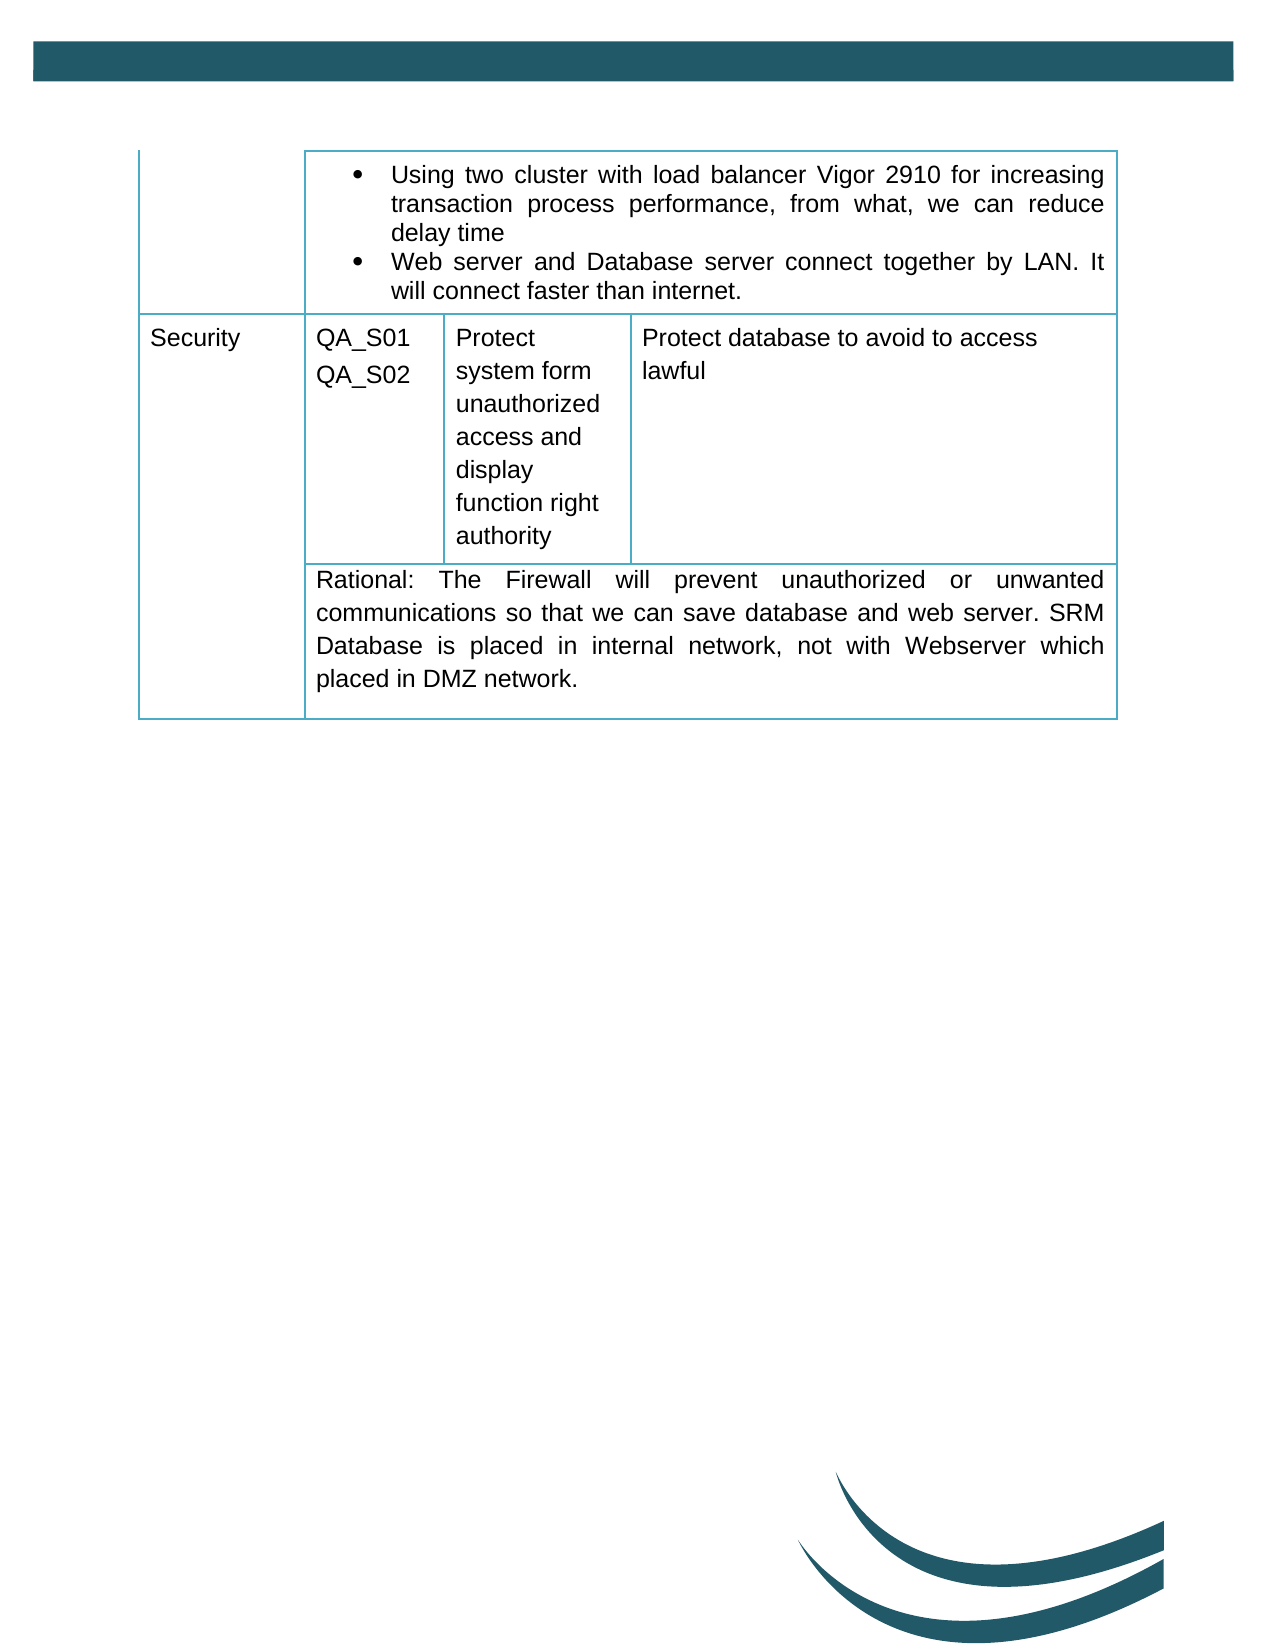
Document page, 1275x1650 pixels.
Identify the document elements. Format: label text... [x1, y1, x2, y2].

table_cell Security [140, 315, 304, 718]
table_cell Protect database to avoid to access lawful [632, 315, 1116, 563]
table_cell QA_S01 QA_S02 [306, 315, 443, 563]
table_cell Protect system form unauthorized access and display function right authority [445, 315, 630, 563]
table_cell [306, 152, 1116, 313]
table_cell Rational: The Firewall will prevent unauthorized or unwanted communications so that we can save database and web server. SRM Database is placed in internal network, not with Webserver which placed in DMZ network. [306, 565, 1116, 718]
